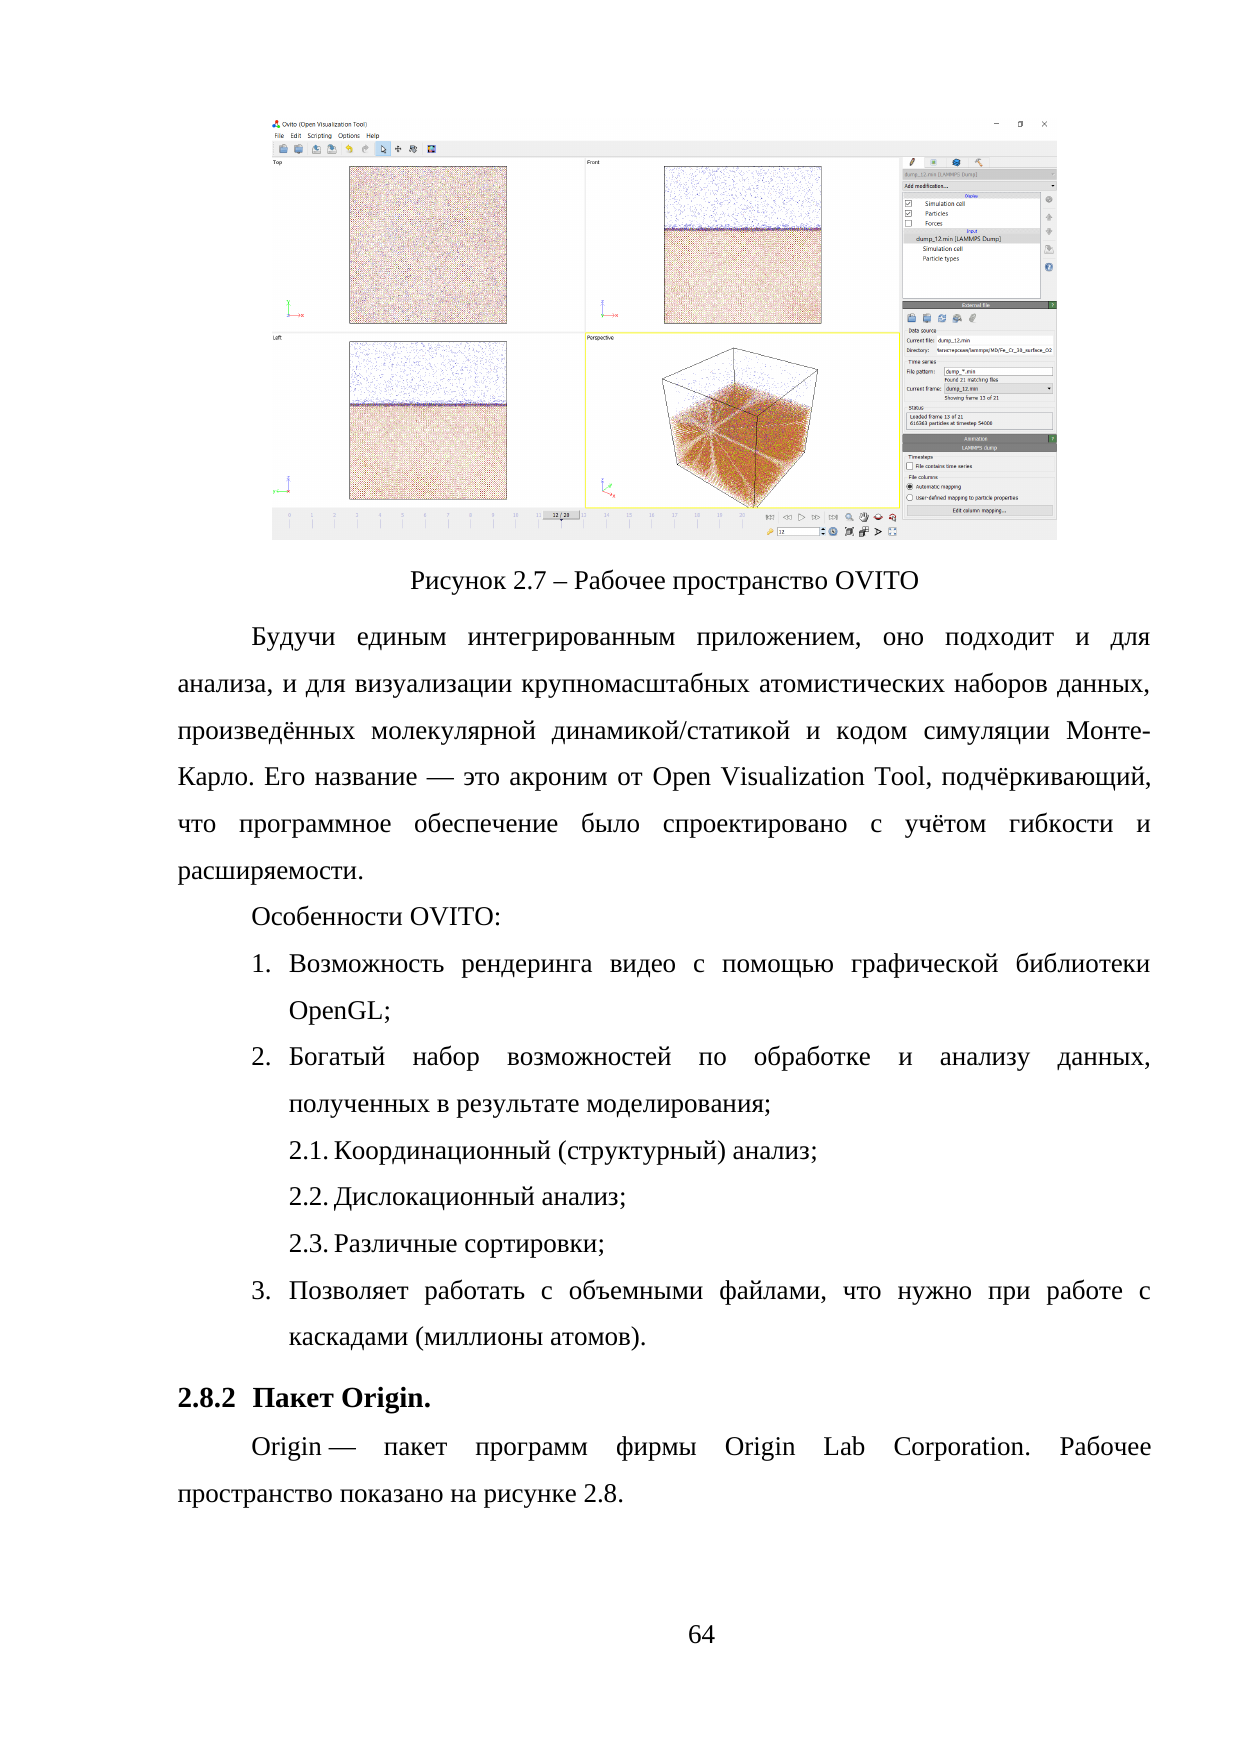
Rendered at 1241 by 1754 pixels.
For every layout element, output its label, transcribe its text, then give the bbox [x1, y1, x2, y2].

list Возможность рендеринга видео с помощью графической библиотеки OpenGL; [251, 947, 1152, 1025]
list Различные сортировки; [288, 1227, 1152, 1258]
picture [272, 118, 1057, 540]
subtitle Пакет Origin. [177, 1380, 1152, 1413]
list Богатый набор возможностей по обработке и анализу данных, полученных в результате моделирования; [251, 1041, 1152, 1118]
text Особенности OVITO: [177, 901, 1152, 932]
text Рисунок 2.7 – Рабочее пространство OVITO [177, 564, 1152, 596]
text Origin — пакет программ фирмы Origin Lab Corporation. Рабочее пространство показано на рисунке 2.8. [177, 1430, 1152, 1508]
text Будучи единым интегрированным приложением, оно подходит и для анализа, и для визуализации крупномасштабных атомистических наборов данных, произведённых молекулярной динамикой/статикой и кодом симуляции Монте-Карло. Его название — это акроним от Open Visualization Tool, подчёркивающий, что программное обеспечение было спроектировано с учётом гибкости и расширяемости. [177, 621, 1152, 885]
list Дислокационный анализ; [288, 1181, 1152, 1212]
list Позволяет работать с объемными файлами, что нужно при работе с каскадами (миллионы атомов). [251, 1274, 1152, 1352]
list Координационный (структурный) анализ; [288, 1134, 1152, 1165]
